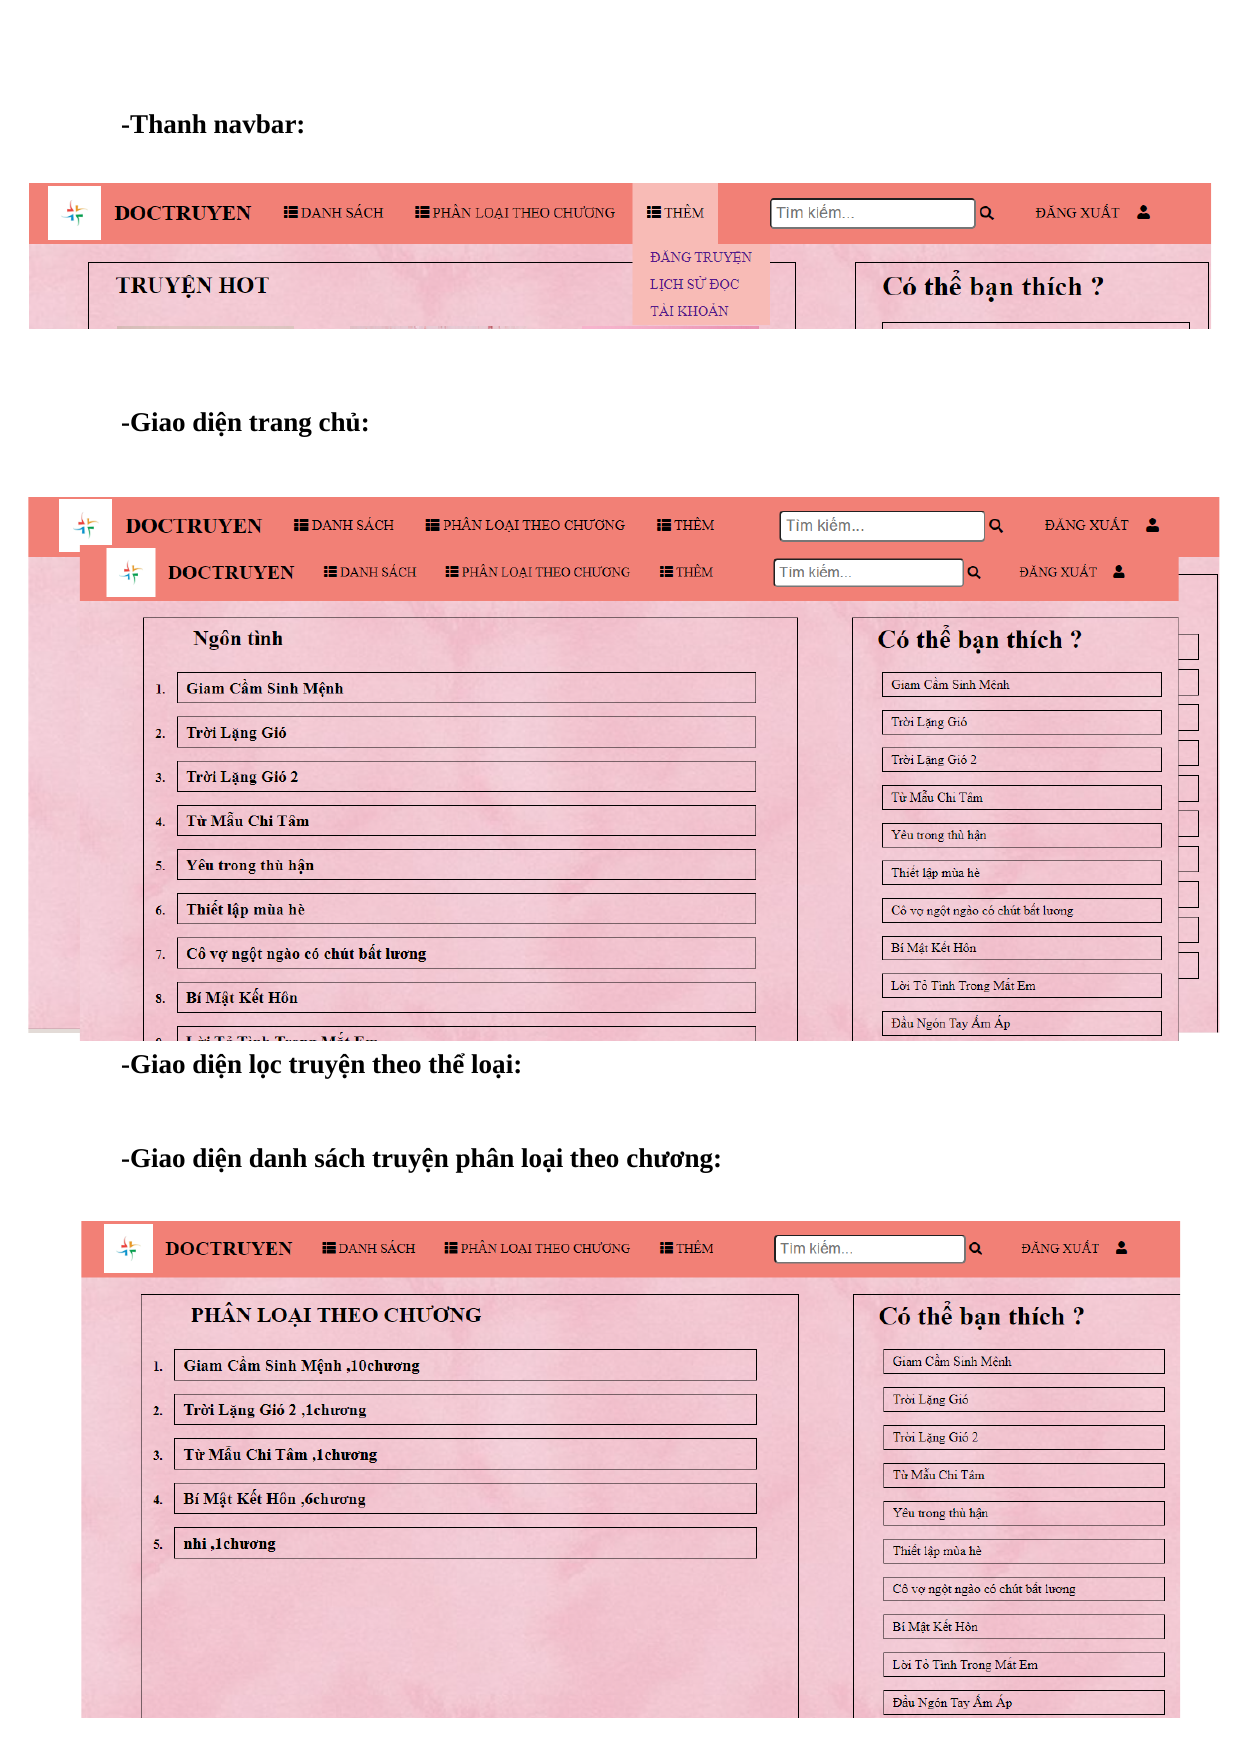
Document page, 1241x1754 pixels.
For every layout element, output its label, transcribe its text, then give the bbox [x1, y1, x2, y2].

text -Giao diện trang chủ: [121, 406, 1139, 437]
picture [29, 183, 1212, 329]
text -Thanh navbar: [121, 108, 1139, 139]
text -Giao diện danh sách truyện phân loại theo chương: [121, 1142, 1139, 1173]
picture [81, 1221, 1181, 1718]
picture [28, 497, 1220, 1041]
text -Giao diện lọc truyện theo thể loại: [121, 1041, 1139, 1080]
